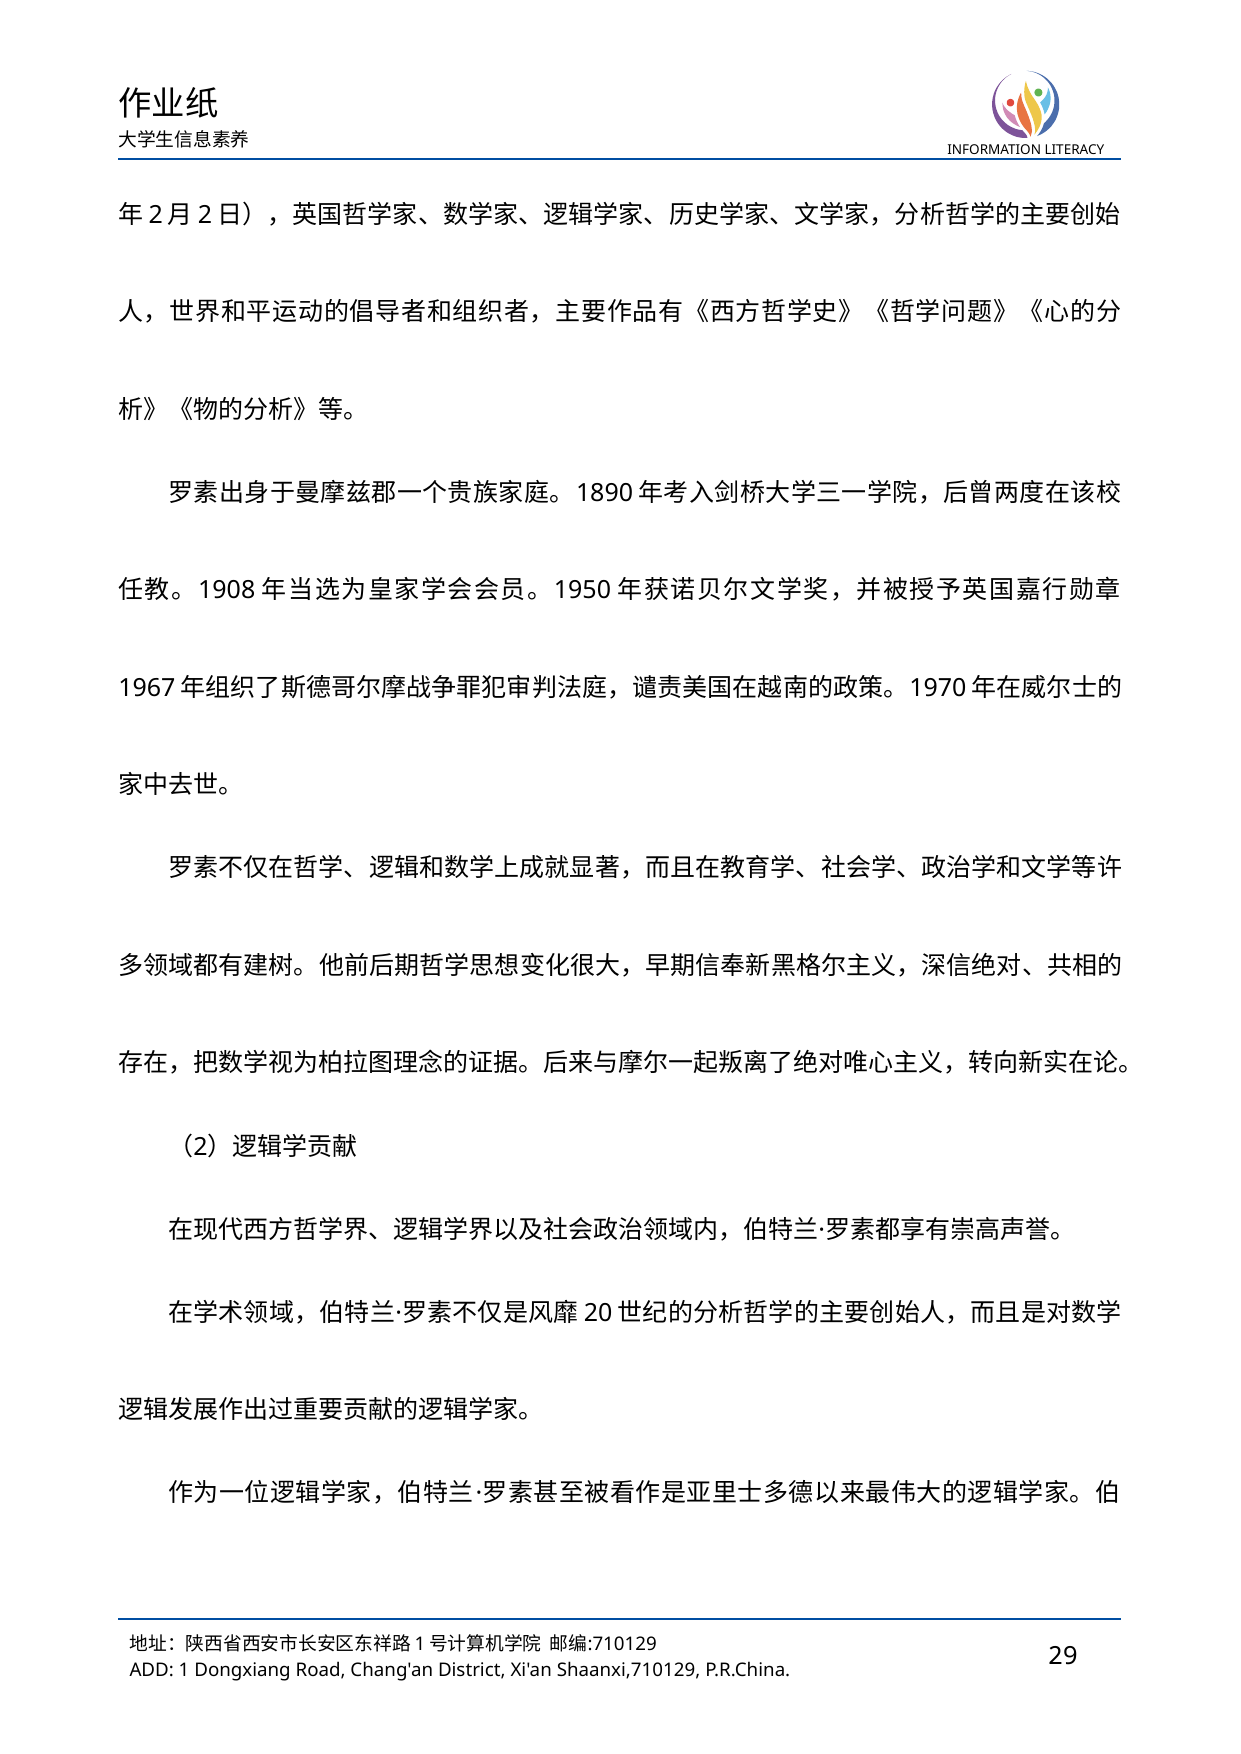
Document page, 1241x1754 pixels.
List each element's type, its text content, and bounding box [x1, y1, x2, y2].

text 罗素不仅在哲学、逻辑和数学上成就显著，而且在教育学、社会学、政治学和文学等许多领域都有建树。他前后期哲学思想变化很大，早期信奉新黑格尔主义，深信绝对、共相的存在，把数学视为柏拉图理念的证据。后来与摩尔一起叛离了绝对唯心主义，转向新实在论。 [118, 833, 1122, 1093]
text （2）逻辑学贡献 [118, 1112, 1122, 1177]
text 在学术领域，伯特兰·罗素不仅是风靡20世纪的分析哲学的主要创始人，而且是对数学逻辑发展作出过重要贡献的逻辑学家。 [118, 1278, 1122, 1440]
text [118, 1458, 1122, 1523]
text 在现代西方哲学界、逻辑学界以及社会政治领域内，伯特兰·罗素都享有崇高声誉。 [118, 1195, 1122, 1260]
text 罗素出身于曼摩兹郡一个贵族家庭。1890年考入剑桥大学三一学院，后曾两度在该校任教。1908年当选为皇家学会会员。1950年获诺贝尔文学奖，并被授予英国嘉行勋章。1967年组织了斯德哥尔摩战争罪犯审判法庭，谴责美国在越南的政策。1970年在威尔士的家中去世。 [118, 458, 1122, 815]
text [118, 180, 1122, 440]
